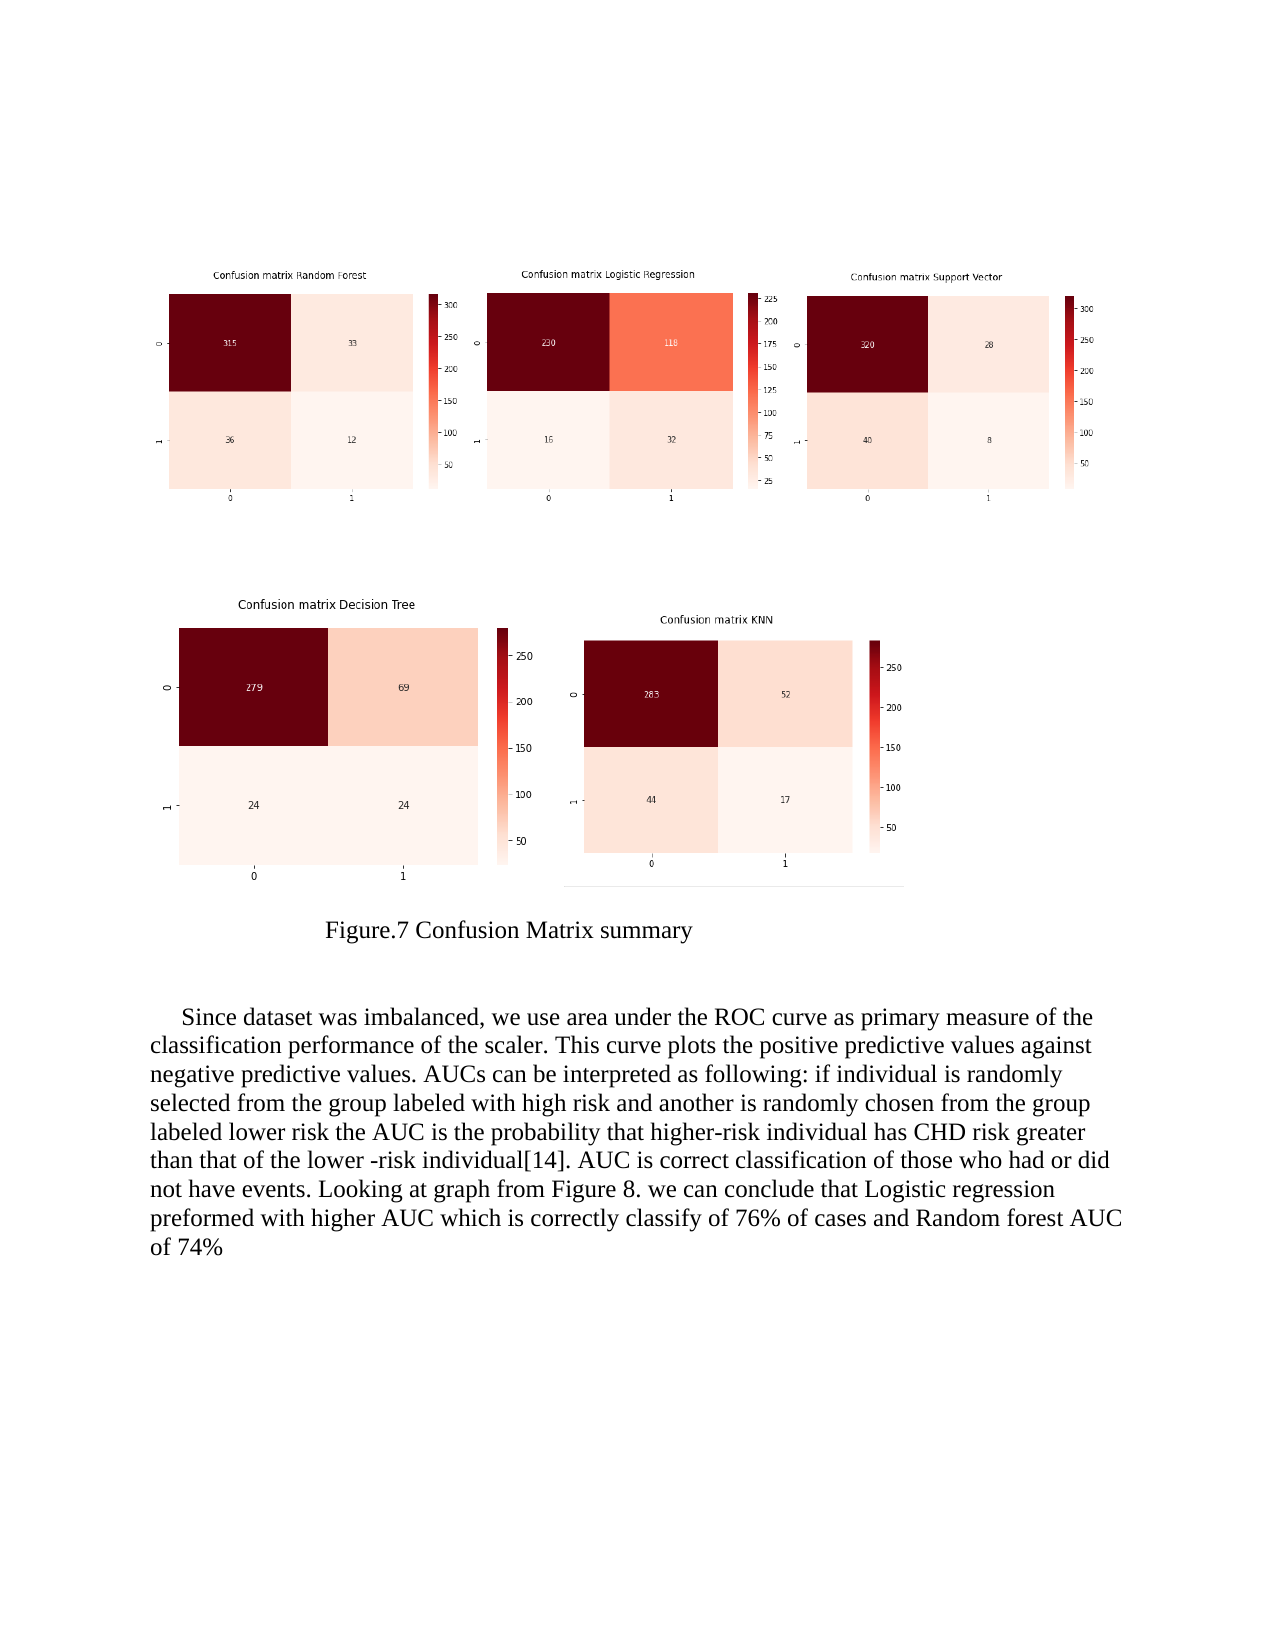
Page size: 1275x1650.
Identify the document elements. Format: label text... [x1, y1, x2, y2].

text Since dataset was imbalanced, we use area under the ROC curve as primary measure of the classification performance of the scaler. This curve plots the positive predictive values against negative predictive values. AUCs can be interpreted as following: if individual is randomly selected from the group labeled with high risk and another is randomly chosen from the group labeled lower risk the AUC is the probability that higher-risk individual has CHD risk greater than that of the lower -risk individual[14]. AUC is correct classification of those who had or did not have events. Looking at graph from Figure 8. we can conclude that Logistic regression preformed with higher AUC which is correctly classify of 76% of cases and Random forest AUC of 74% [150, 1002, 1125, 1261]
picture [156, 592, 904, 887]
picture [468, 265, 783, 507]
text Figure.7 Confusion Matrix summary [150, 916, 1125, 944]
picture [788, 267, 1099, 507]
picture [150, 265, 463, 507]
